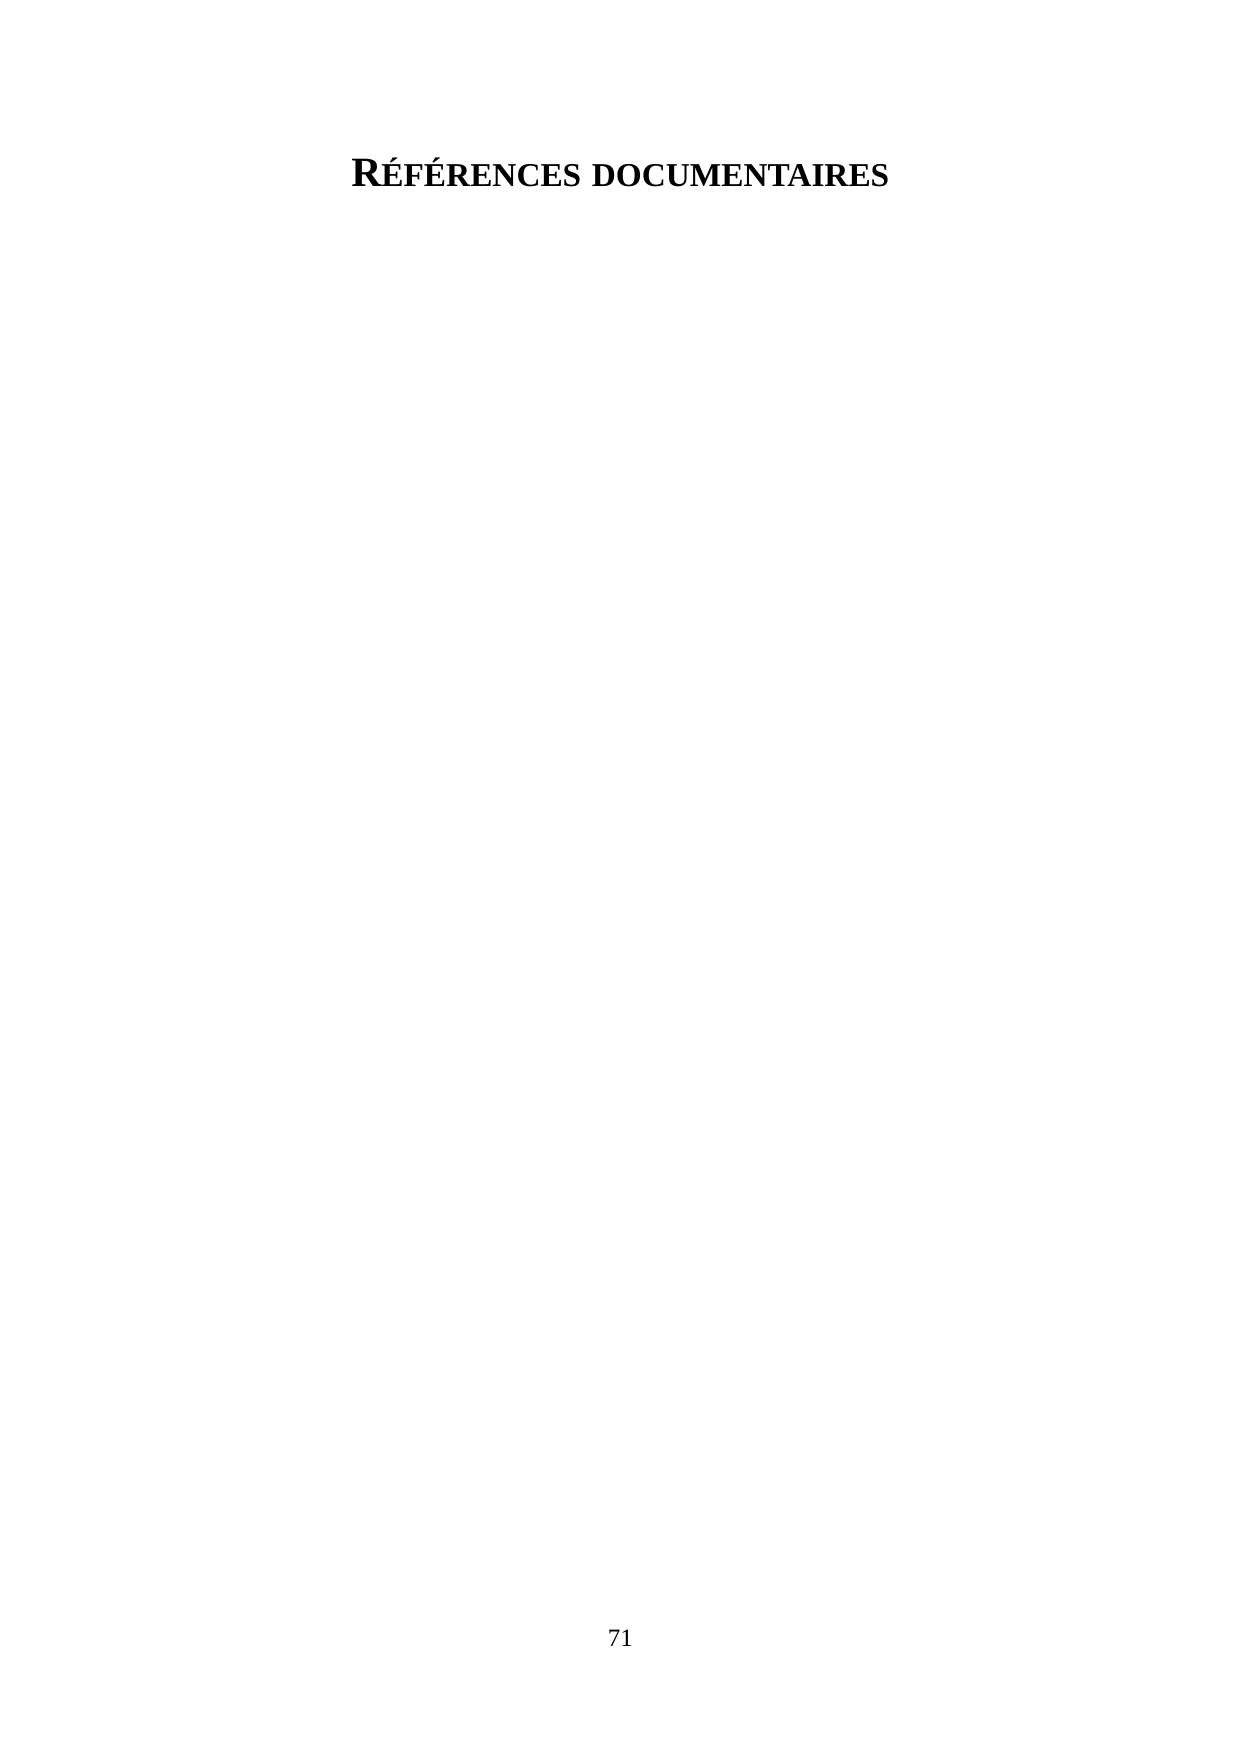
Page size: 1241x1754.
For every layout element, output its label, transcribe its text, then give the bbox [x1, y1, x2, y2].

title Références documentaires [148, 148, 1093, 196]
